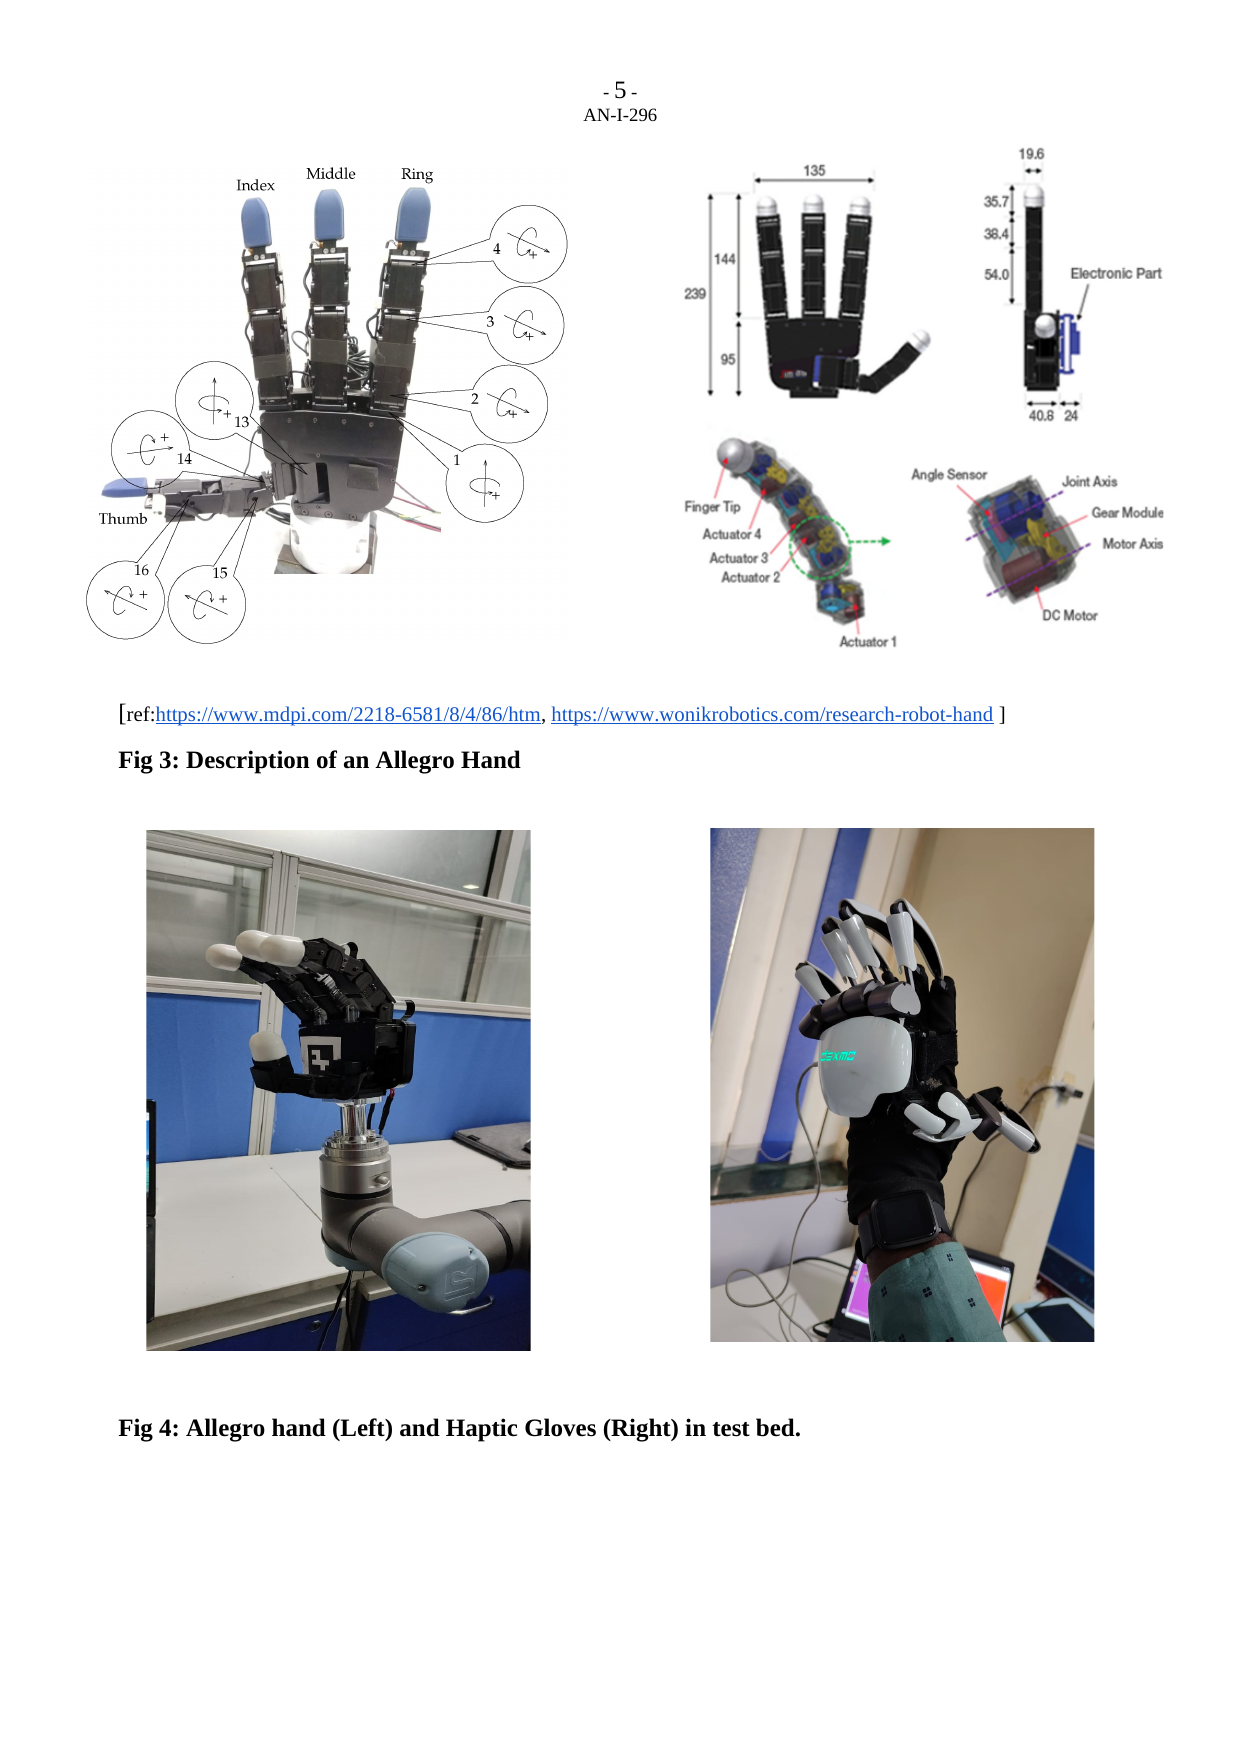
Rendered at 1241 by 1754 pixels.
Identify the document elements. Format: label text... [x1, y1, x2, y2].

text Fig 4: Allegro hand (Left) and Haptic Gloves (Right) in test bed. [118, 1413, 1122, 1442]
picture [710, 828, 1095, 1342]
picture [146, 830, 531, 1351]
text Fig 3: Description of an Allegro Hand [118, 746, 1122, 774]
text [ref:https://www.mdpi.com/2218-6581/8/4/86/htm, https://www.wonikrobotics.com/research-robot-hand ] [118, 698, 1122, 727]
picture [82, 158, 573, 650]
picture [682, 144, 1164, 665]
